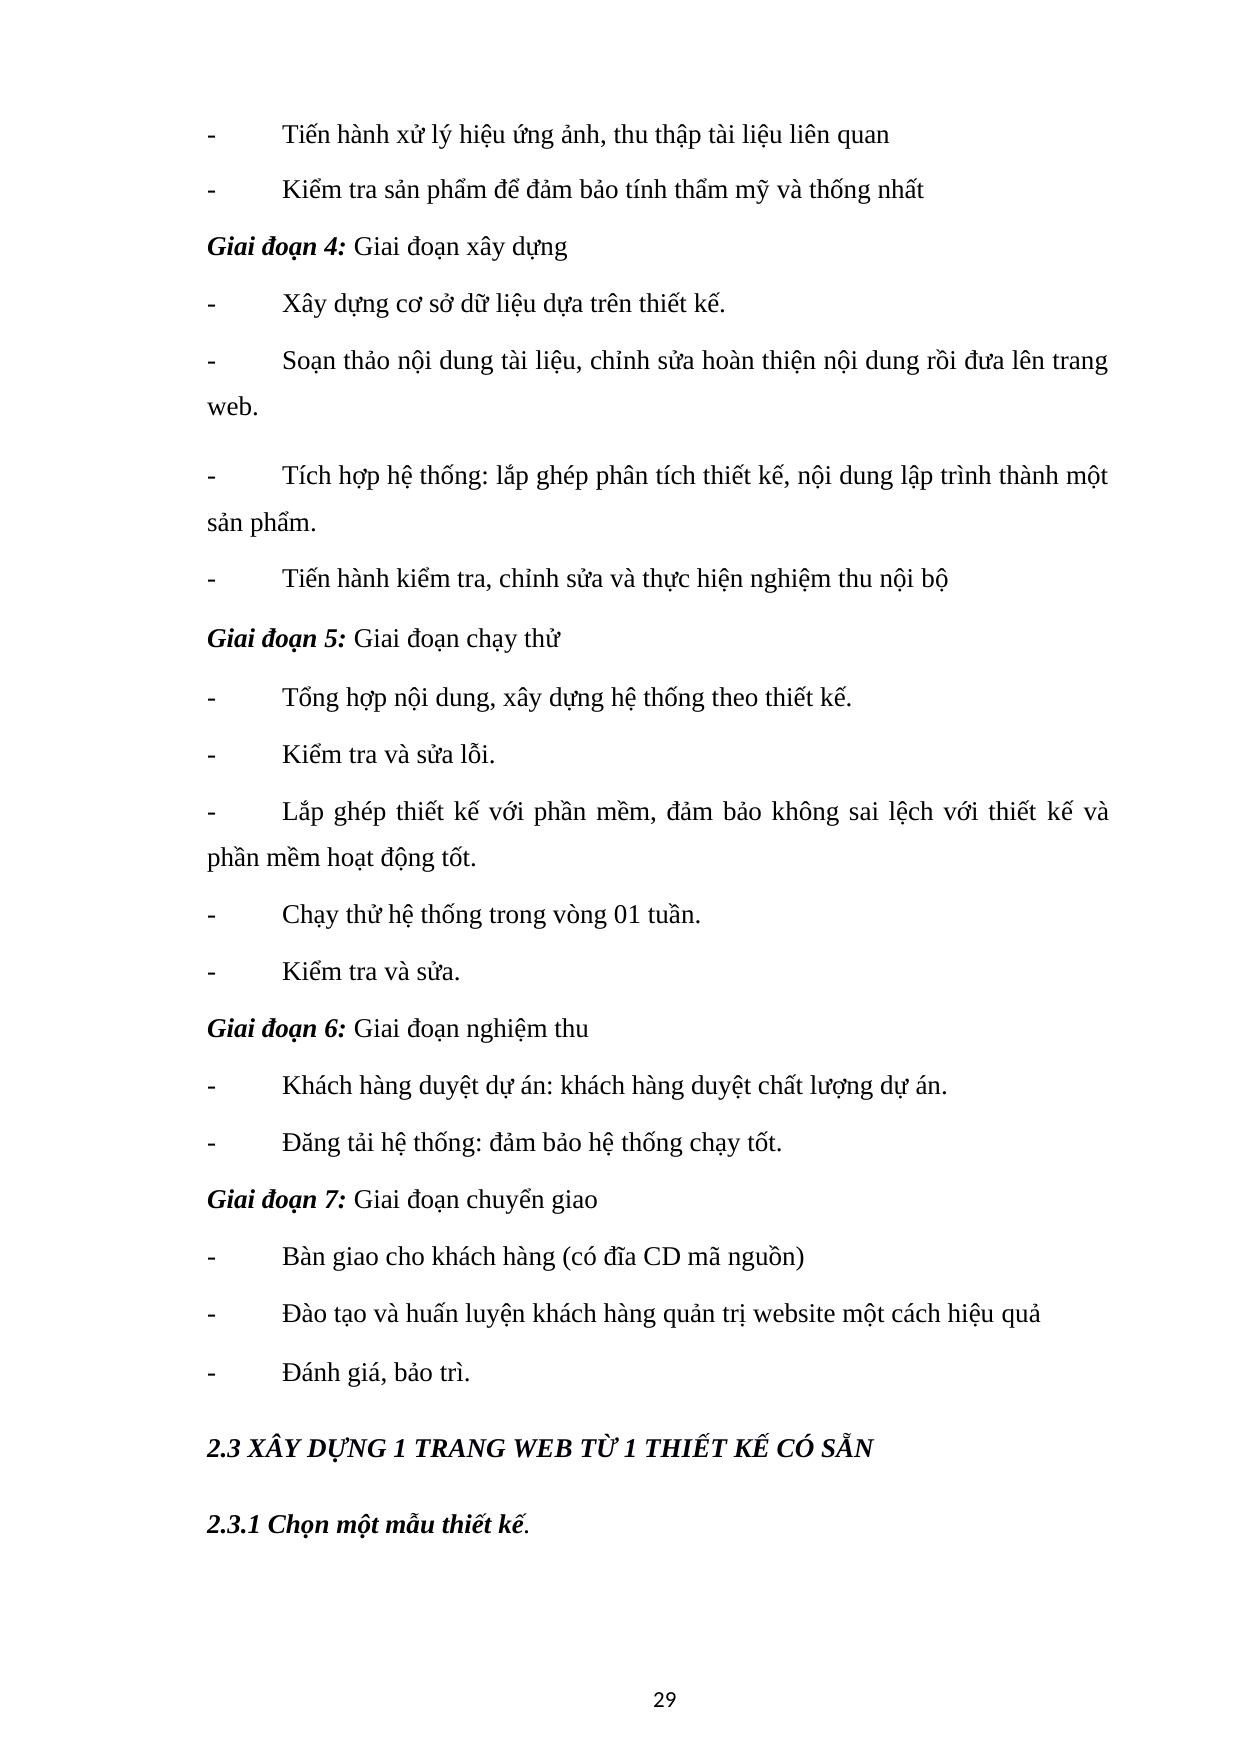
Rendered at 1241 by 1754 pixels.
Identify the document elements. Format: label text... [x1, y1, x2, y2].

list Kiểm tra và sửa lỗi. [207, 738, 1122, 769]
list Tổng hợp nội dung, xây dựng hệ thống theo thiết kế. [207, 681, 1122, 712]
subtitle 2.3.1 Chọn một mẫu thiết kế. [207, 1508, 1122, 1539]
list Khách hàng duyệt dự án: khách hàng duyệt chất lượng dự án. [207, 1069, 1122, 1101]
list Tiến hành xử lý hiệu ứng ảnh, thu thập tài liệu liên quan [207, 118, 1122, 149]
list Lắp ghép thiết kế với phần mềm, đảm bảo không sai lệch với thiết kế và phần mềm hoạt động tốt. [207, 795, 1109, 873]
text Giai đoạn 6: Giai đoạn nghiệm thu [207, 1012, 1122, 1044]
list Đánh giá, bảo trì. [207, 1356, 1122, 1387]
list Soạn thảo nội dung tài liệu, chỉnh sửa hoàn thiện nội dung rồi đưa lên trang web. [207, 344, 1110, 422]
list Xây dựng cơ sở dữ liệu dựa trên thiết kế. [207, 287, 1122, 318]
list Kiểm tra và sửa. [207, 956, 1122, 987]
list Kiểm tra sản phẩm để đảm bảo tính thẩm mỹ và thống nhất [207, 173, 1122, 204]
list Đăng tải hệ thống: đảm bảo hệ thống chạy tốt. [207, 1126, 1122, 1157]
text Giai đoạn 7: Giai đoạn chuyển giao [207, 1183, 1122, 1214]
list Đào tạo và huấn luyện khách hàng quản trị website một cách hiệu quả [207, 1297, 1122, 1328]
list Tiến hành kiểm tra, chỉnh sửa và thực hiện nghiệm thu nội bộ [207, 563, 1122, 594]
text Giai đoạn 4: Giai đoạn xây dựng [207, 230, 1122, 261]
subtitle 2.3 XÂY DỰNG 1 TRANG WEB TỪ 1 THIẾT KẾ CÓ SẴN [207, 1432, 1122, 1463]
list Bàn giao cho khách hàng (có đĩa CD mã nguồn) [207, 1240, 1122, 1271]
list Chạy thử hệ thống trong vòng 01 tuần. [207, 898, 1122, 930]
list Tích hợp hệ thống: lắp ghép phân tích thiết kế, nội dung lập trình thành một sản phẩm. [207, 459, 1108, 537]
text Giai đoạn 5: Giai đoạn chạy thử [207, 622, 1122, 653]
